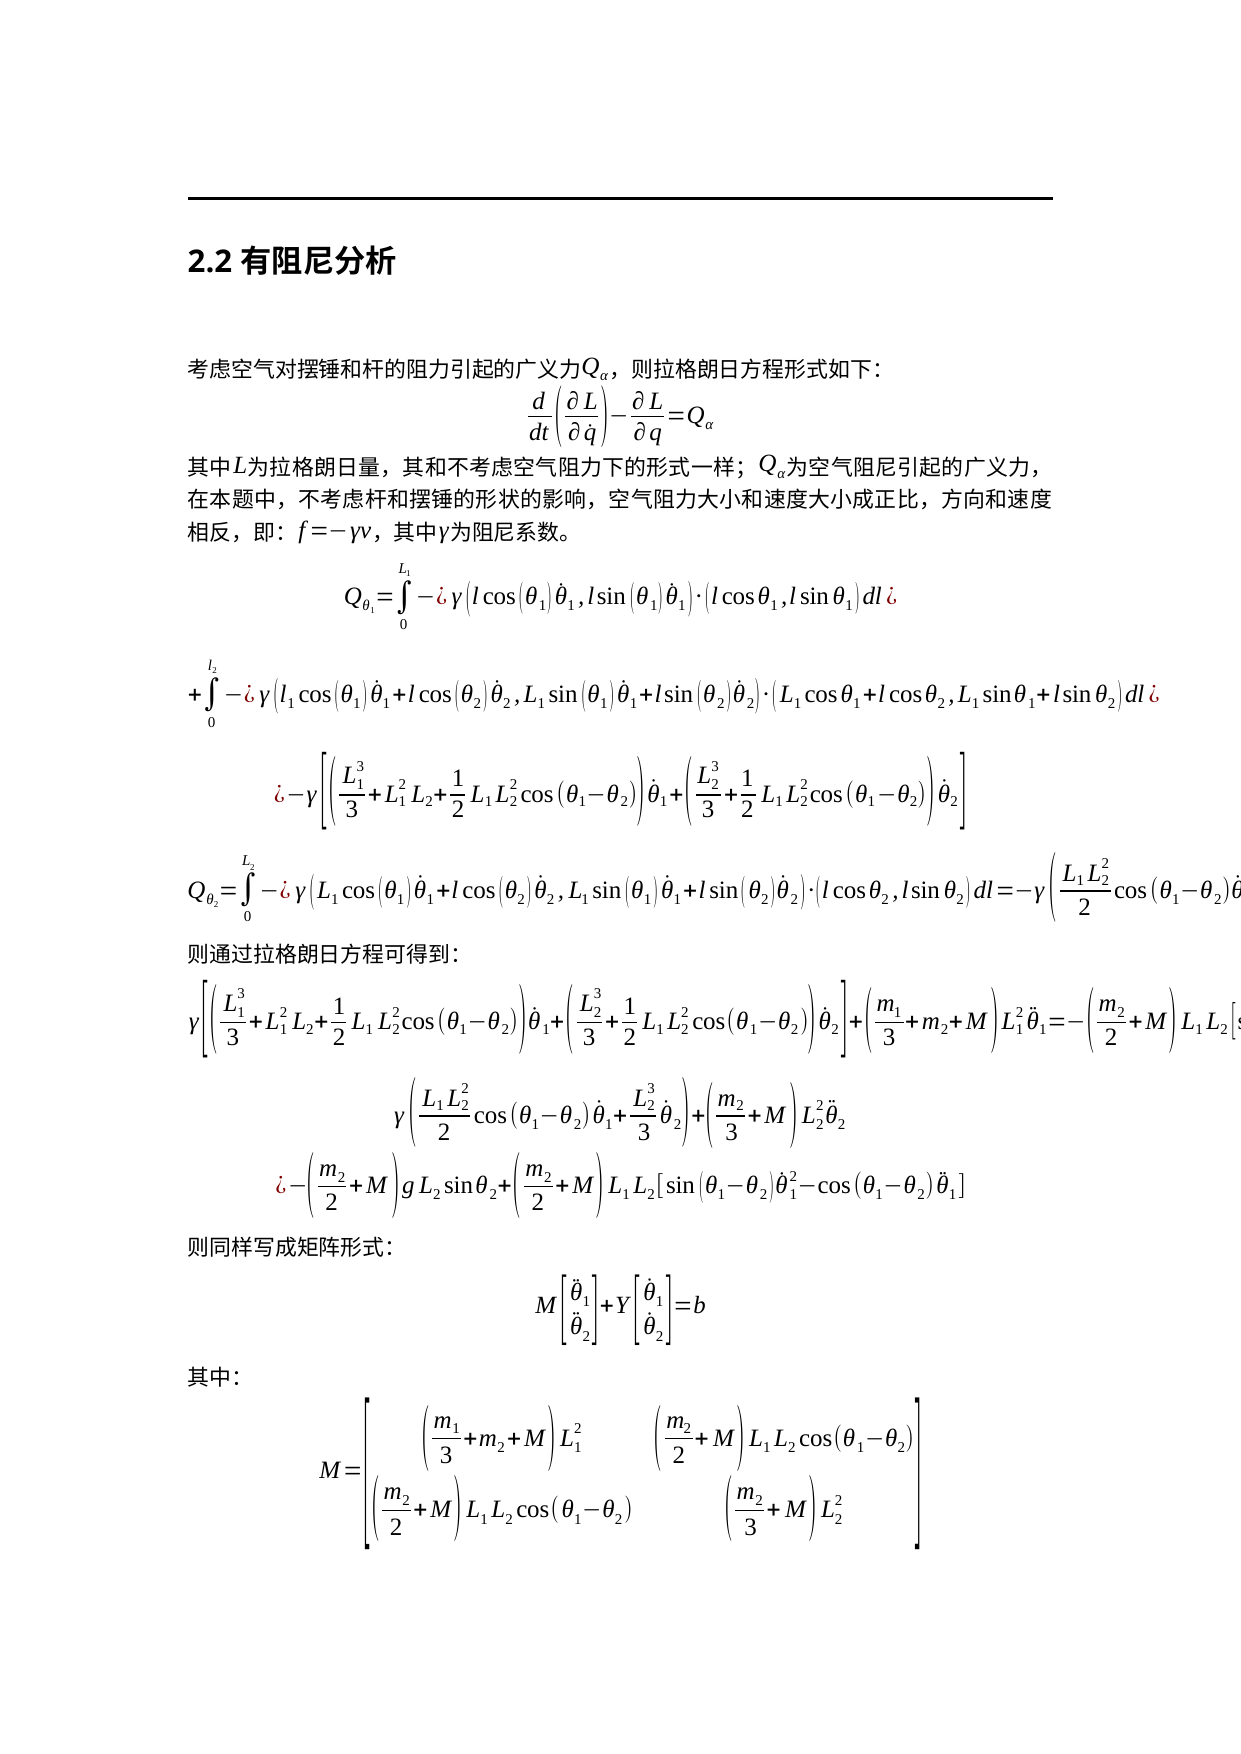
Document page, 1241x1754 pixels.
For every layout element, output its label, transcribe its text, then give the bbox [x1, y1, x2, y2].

text 其中为拉格朗日量，其和不考虑空气阻力下的形式一样；为空气阻尼引起的广义力，在本题中，不考虑杆和摆锤的形状的影响，空气阻力大小和速度大小成正比，方向和速度相反，即：，其中为阻尼系数。 [187, 449, 1053, 547]
text 则同样写成矩阵形式： [187, 1229, 1053, 1262]
text 考虑空气对摆锤和杆的阻力引起的广义力，则拉格朗日方程形式如下： [187, 352, 1053, 384]
subtitle 2.2 有阻尼分析 [187, 227, 1053, 292]
text 其中： [187, 1359, 1053, 1392]
text 则通过拉格朗日方程可得到： [187, 937, 1053, 969]
